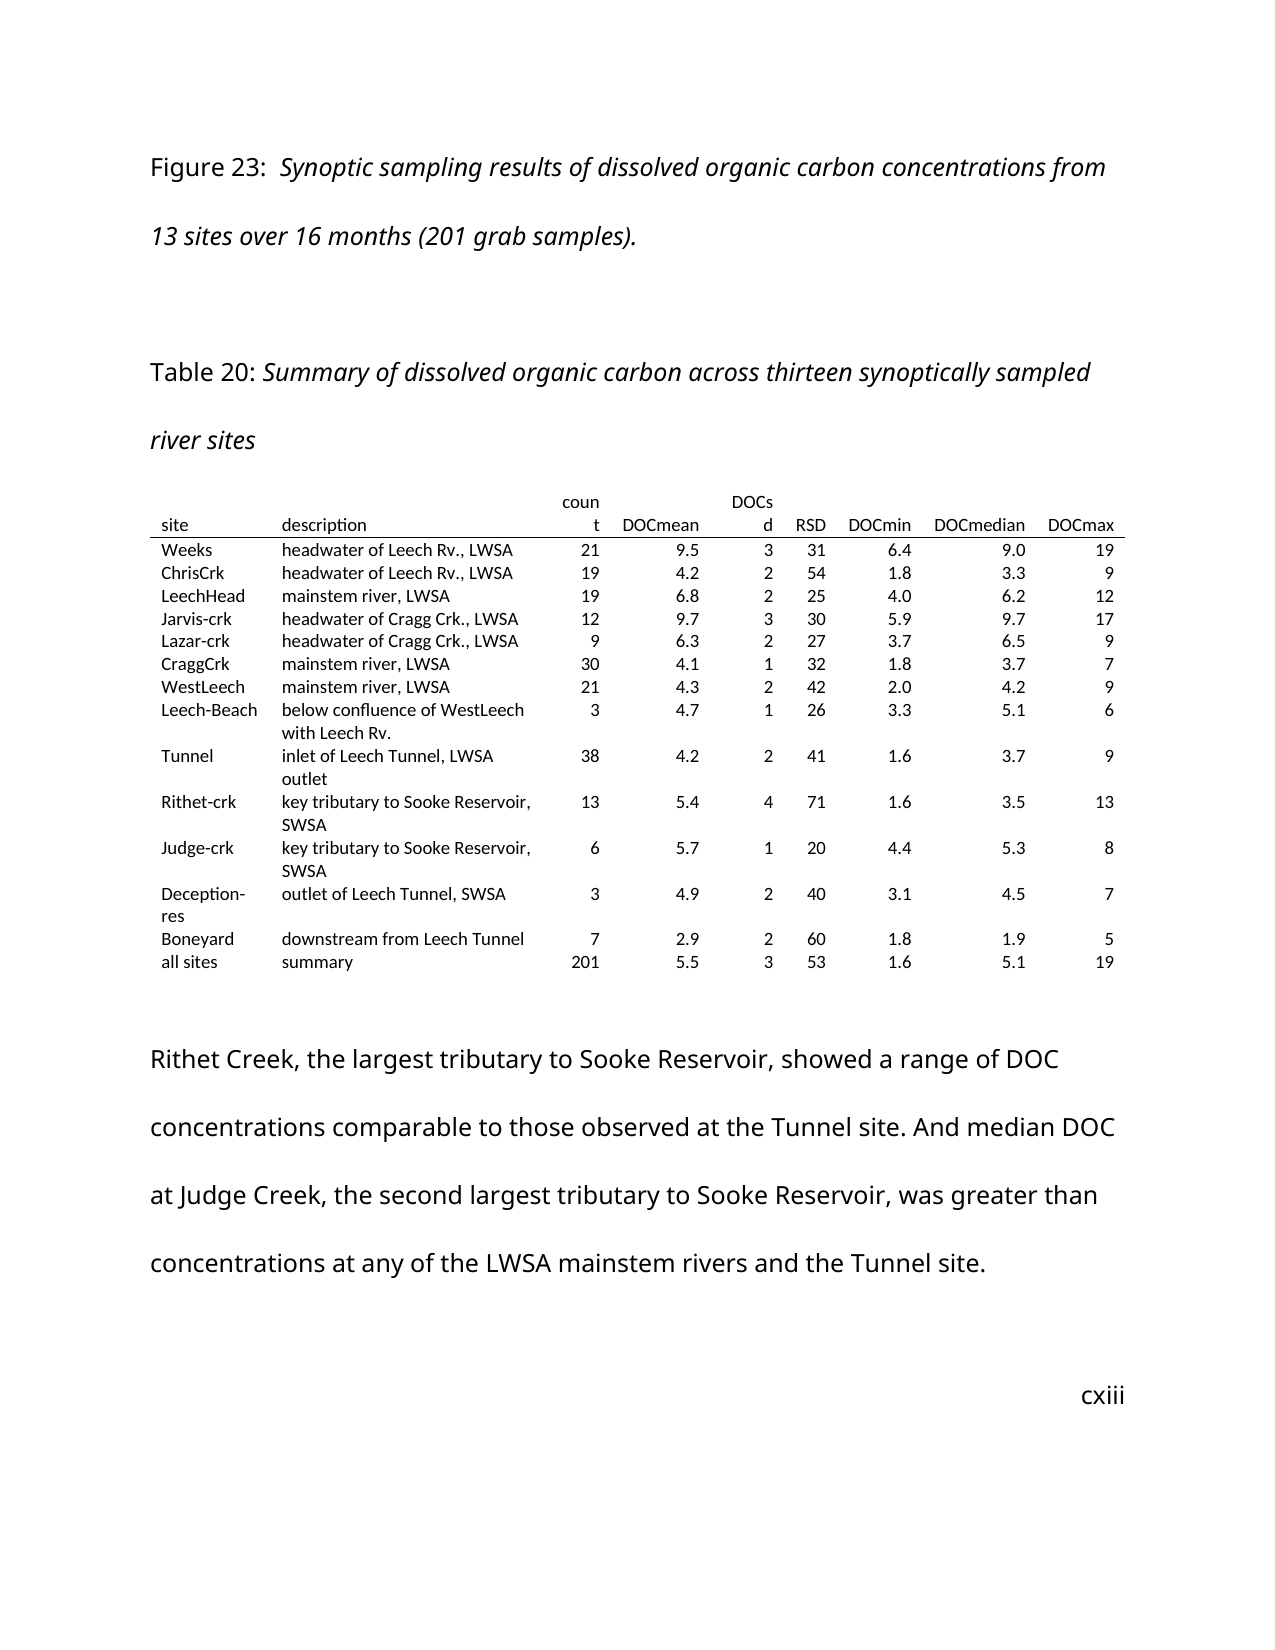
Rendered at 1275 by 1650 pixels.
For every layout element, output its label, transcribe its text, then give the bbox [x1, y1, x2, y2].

table_cell 9 [545, 630, 611, 653]
table_cell 2 [711, 744, 784, 790]
table_cell 6 [1036, 699, 1125, 744]
table_cell 3.3 [837, 699, 923, 744]
table_cell 1.6 [837, 790, 923, 836]
table_cell 5.4 [611, 790, 711, 836]
table_cell 3 [545, 699, 611, 744]
table_cell summary [270, 951, 544, 973]
table_cell 5.9 [837, 607, 923, 630]
table_cell 2 [711, 561, 784, 584]
table_cell 1.6 [837, 951, 923, 973]
table_cell CraggCrk [150, 653, 270, 676]
table_cell 2 [711, 630, 784, 653]
table_cell 9.7 [923, 607, 1036, 630]
table_cell Lazar-crk [150, 630, 270, 653]
table_cell 71 [784, 790, 837, 836]
table_cell Jarvis-crk [150, 607, 270, 630]
table_cell 1.9 [923, 928, 1036, 951]
table_cell 1.8 [837, 561, 923, 584]
table_cell 4.4 [837, 836, 923, 882]
table_cell 19 [545, 584, 611, 607]
table_cell inlet of Leech Tunnel, LWSA outlet [270, 744, 544, 790]
table_cell Judge-crk [150, 836, 270, 882]
table_cell 42 [784, 676, 837, 698]
table_cell 40 [784, 882, 837, 928]
table_cell 3 [545, 882, 611, 928]
text Figure 23: Synoptic sampling results of dissolved organic carbon concentrations from 13 sites over 16 months (201 grab samples). [150, 150, 1125, 252]
table_cell LeechHead [150, 584, 270, 607]
table_cell 4.3 [611, 676, 711, 698]
table_cell Leech-Beach [150, 699, 270, 744]
table_cell 12 [1036, 584, 1125, 607]
table_cell 41 [784, 744, 837, 790]
table_cell WestLeech [150, 676, 270, 698]
table_cell 27 [784, 630, 837, 653]
table_cell 9.5 [611, 538, 711, 561]
table_cell 3.3 [923, 561, 1036, 584]
table_cell below confluence of WestLeech with Leech Rv. [270, 699, 544, 744]
table_cell 4.2 [611, 561, 711, 584]
table_cell 5.5 [611, 951, 711, 973]
table_cell 2.9 [611, 928, 711, 951]
table_cell 5.3 [923, 836, 1036, 882]
table_cell 20 [784, 836, 837, 882]
table_cell headwater of Cragg Crk., LWSA [270, 607, 544, 630]
table_cell 1.8 [837, 653, 923, 676]
table_cell 4.9 [611, 882, 711, 928]
table_cell 1 [711, 653, 784, 676]
table_cell 3.7 [923, 744, 1036, 790]
table_cell 5.7 [611, 836, 711, 882]
table_cell Boneyard [150, 928, 270, 951]
table_cell 9 [1036, 676, 1125, 698]
table_cell 6.4 [837, 538, 923, 561]
table_cell headwater of Cragg Crk., LWSA [270, 630, 544, 653]
table_cell all sites [150, 951, 270, 973]
table_cell 12 [545, 607, 611, 630]
table_cell 25 [784, 584, 837, 607]
table_cell outlet of Leech Tunnel, SWSA [270, 882, 544, 928]
table_cell 13 [1036, 790, 1125, 836]
table_cell 7 [545, 928, 611, 951]
table_cell 4.1 [611, 653, 711, 676]
table_cell 19 [545, 561, 611, 584]
table_cell 8 [1036, 836, 1125, 882]
table_cell 4.5 [923, 882, 1036, 928]
table_cell 19 [1036, 951, 1125, 973]
table_cell 31 [784, 538, 837, 561]
table_cell 6.8 [611, 584, 711, 607]
table_cell headwater of Leech Rv., LWSA [270, 561, 544, 584]
table_cell 5.1 [923, 951, 1036, 973]
table_cell 2 [711, 882, 784, 928]
table_cell 17 [1036, 607, 1125, 630]
table_cell key tributary to Sooke Reservoir, SWSA [270, 836, 544, 882]
table_cell 2 [711, 584, 784, 607]
table_cell 9.0 [923, 538, 1036, 561]
table_cell 9 [1036, 630, 1125, 653]
table_cell Rithet-crk [150, 790, 270, 836]
table_cell 3.5 [923, 790, 1036, 836]
table_cell 7 [1036, 653, 1125, 676]
table_cell mainstem river, LWSA [270, 676, 544, 698]
table_cell 2 [711, 928, 784, 951]
table_cell 5 [1036, 928, 1125, 951]
table_cell 4 [711, 790, 784, 836]
table_cell 19 [1036, 538, 1125, 561]
table_cell 3.7 [837, 630, 923, 653]
table_header DOCmin [837, 491, 923, 536]
table_cell 54 [784, 561, 837, 584]
table_cell mainstem river, LWSA [270, 584, 544, 607]
table_header DOCmean [611, 491, 711, 536]
table_cell 9.7 [611, 607, 711, 630]
text Table 20: Summary of dissolved organic carbon across thirteen synoptically sampled river sites [150, 354, 1125, 457]
table_cell ChrisCrk [150, 561, 270, 584]
table_cell 32 [784, 653, 837, 676]
table_cell 2.0 [837, 676, 923, 698]
table_cell 6.2 [923, 584, 1036, 607]
table_header DOCsd [711, 491, 784, 536]
table_cell 9 [1036, 561, 1125, 584]
table_cell Tunnel [150, 744, 270, 790]
table_cell 30 [784, 607, 837, 630]
table_cell 9 [1036, 744, 1125, 790]
table_cell 6.5 [923, 630, 1036, 653]
table_cell downstream from Leech Tunnel [270, 928, 544, 951]
table_cell 1 [711, 699, 784, 744]
table_cell 30 [545, 653, 611, 676]
table_header RSD [784, 491, 837, 536]
table_cell 6.3 [611, 630, 711, 653]
table_cell 3 [711, 538, 784, 561]
text Rithet Creek, the largest tributary to Sooke Reservoir, showed a range of DOC concentrations comparable to those observed at the Tunnel site. And median DOC at Judge Creek, the second largest tributary to Sooke Reservoir, was greater than concentrations at any of the LWSA mainstem rivers and the Tunnel site. [150, 1042, 1125, 1280]
table_cell 3 [711, 951, 784, 973]
table_cell 4.2 [611, 744, 711, 790]
table_cell 4.2 [923, 676, 1036, 698]
table_header DOCmax [1036, 491, 1125, 536]
table_cell 2 [711, 676, 784, 698]
table_cell 3 [711, 607, 784, 630]
table_cell 1.8 [837, 928, 923, 951]
table_header description [270, 491, 544, 536]
table_cell 3.1 [837, 882, 923, 928]
table_cell 4.7 [611, 699, 711, 744]
table_cell 1 [711, 836, 784, 882]
table_cell mainstem river, LWSA [270, 653, 544, 676]
table_cell 53 [784, 951, 837, 973]
table_cell 26 [784, 699, 837, 744]
table_cell Deception-res [150, 882, 270, 928]
table_header DOCmedian [923, 491, 1036, 536]
table_cell 21 [545, 676, 611, 698]
table_cell 5.1 [923, 699, 1036, 744]
table_cell 38 [545, 744, 611, 790]
table_cell 3.7 [923, 653, 1036, 676]
table_cell 60 [784, 928, 837, 951]
table_cell 13 [545, 790, 611, 836]
table_cell Weeks [150, 538, 270, 561]
table_header count [545, 491, 611, 536]
table_cell 21 [545, 538, 611, 561]
table_cell 7 [1036, 882, 1125, 928]
table_cell headwater of Leech Rv., LWSA [270, 538, 544, 561]
table_cell 4.0 [837, 584, 923, 607]
table_cell 6 [545, 836, 611, 882]
table_cell 201 [545, 951, 611, 973]
table_cell 1.6 [837, 744, 923, 790]
table_cell key tributary to Sooke Reservoir, SWSA [270, 790, 544, 836]
table_header site [150, 491, 270, 536]
